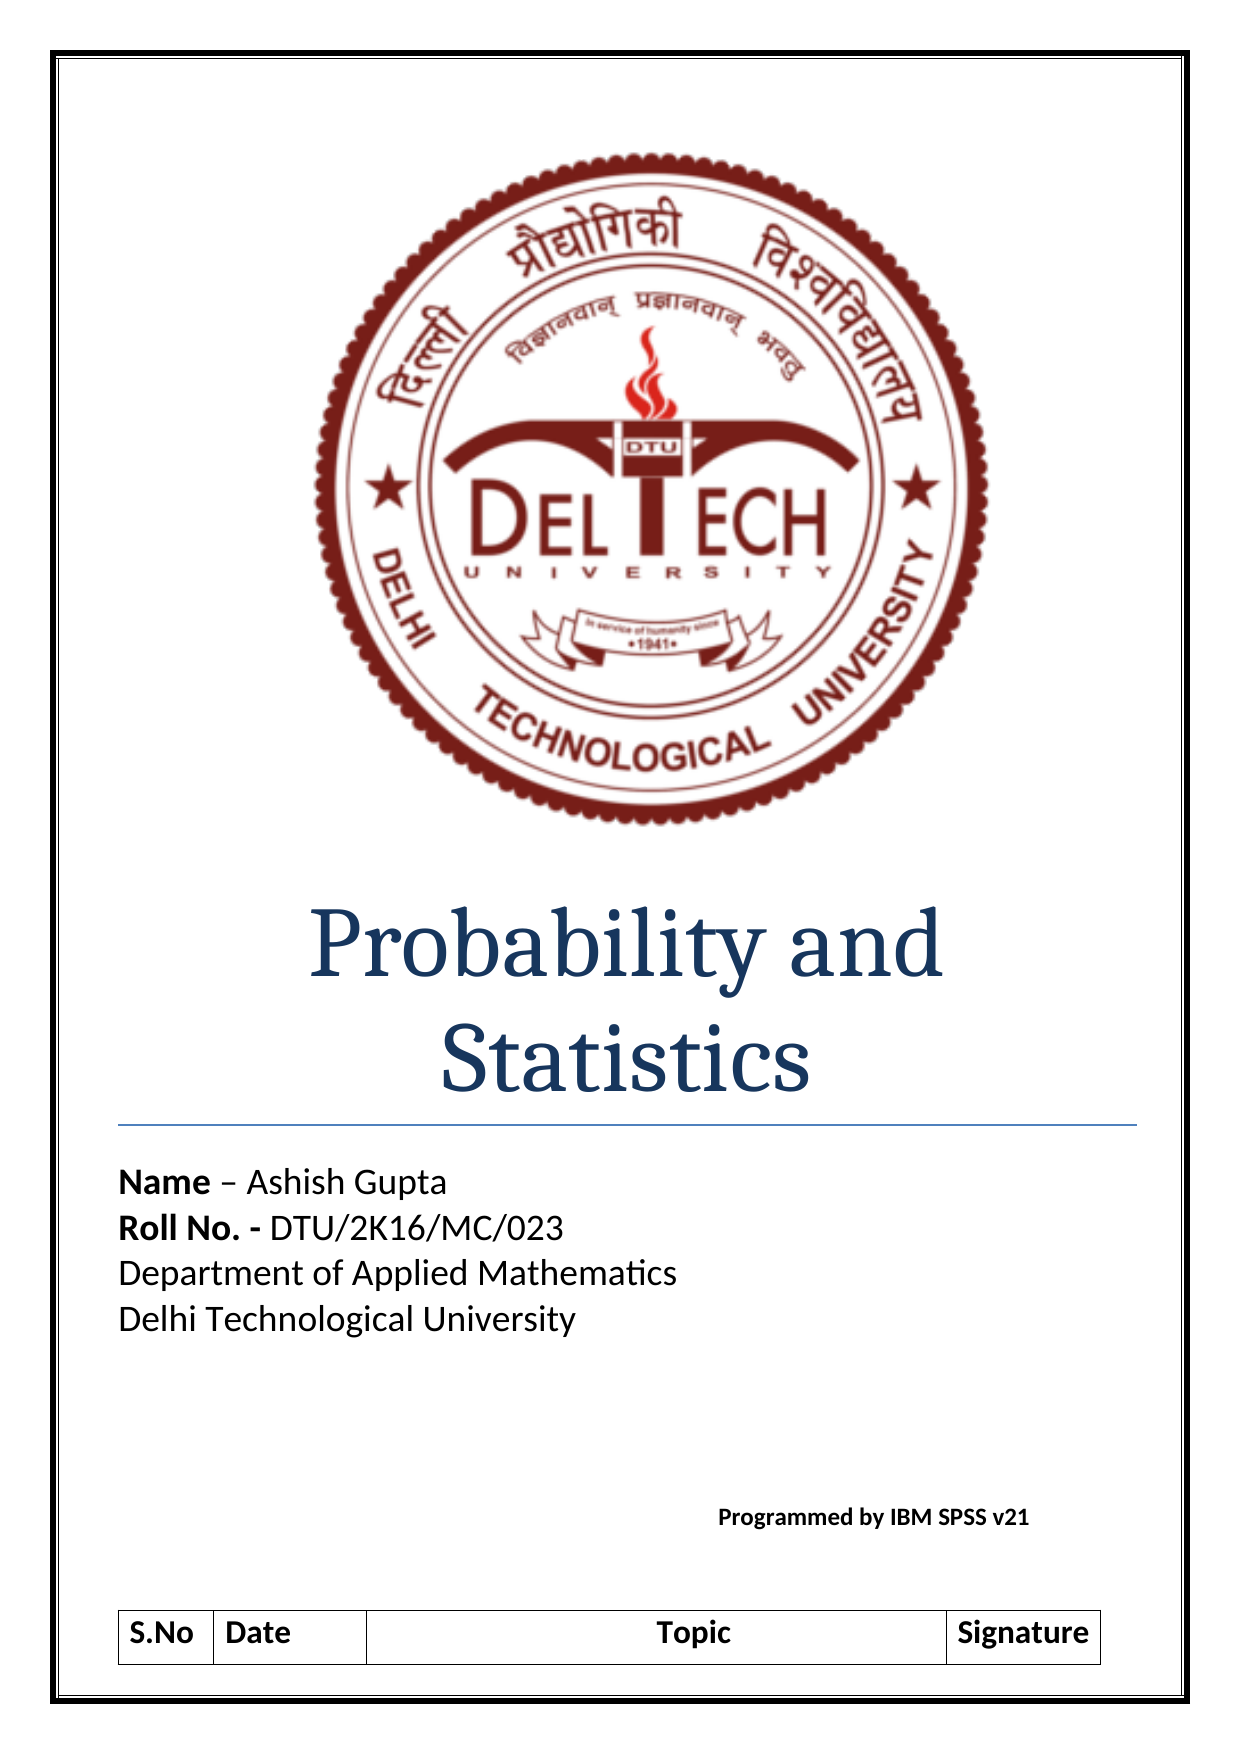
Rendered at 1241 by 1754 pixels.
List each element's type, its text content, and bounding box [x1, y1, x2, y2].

text Programmed by IBM SPSS v21 [118, 1501, 1137, 1531]
text Department of Applied Mathematics [118, 1249, 1137, 1295]
title Probability and Statistics [118, 886, 1137, 1124]
table_header Date [214, 1611, 366, 1664]
picture [310, 150, 993, 829]
table_header Signature /remarks [947, 1611, 1100, 1664]
table_header S.No. [119, 1611, 213, 1664]
text Delhi Technological University [118, 1295, 1137, 1341]
text Name – Ashish Gupta [118, 1158, 1137, 1203]
text Roll No. - DTU/2K16/MC/023 [118, 1203, 1137, 1249]
table_header Topic [367, 1611, 946, 1664]
